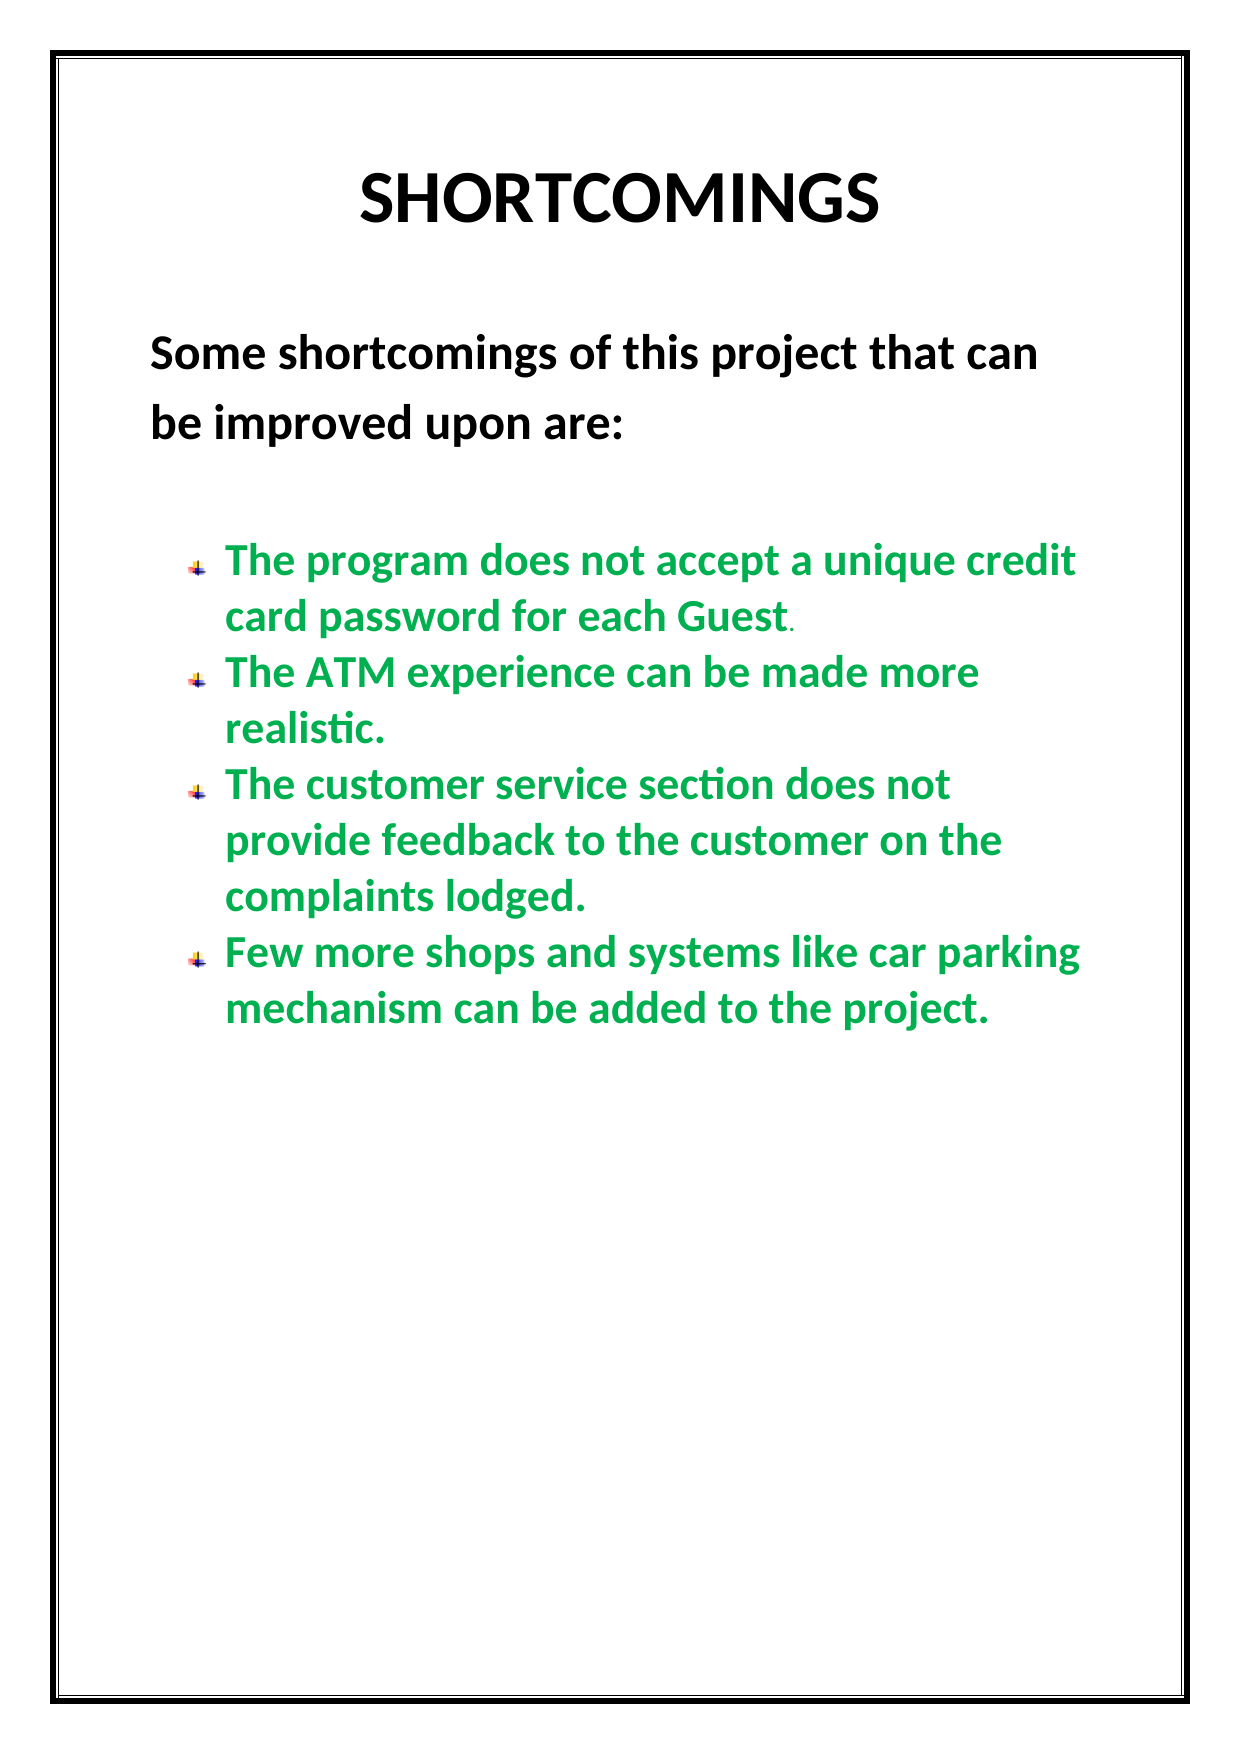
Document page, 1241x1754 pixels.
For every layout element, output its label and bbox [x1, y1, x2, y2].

picture [188, 671, 206, 688]
picture [188, 783, 206, 800]
picture [188, 950, 206, 968]
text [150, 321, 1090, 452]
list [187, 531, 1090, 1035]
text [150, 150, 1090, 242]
picture [188, 559, 206, 576]
